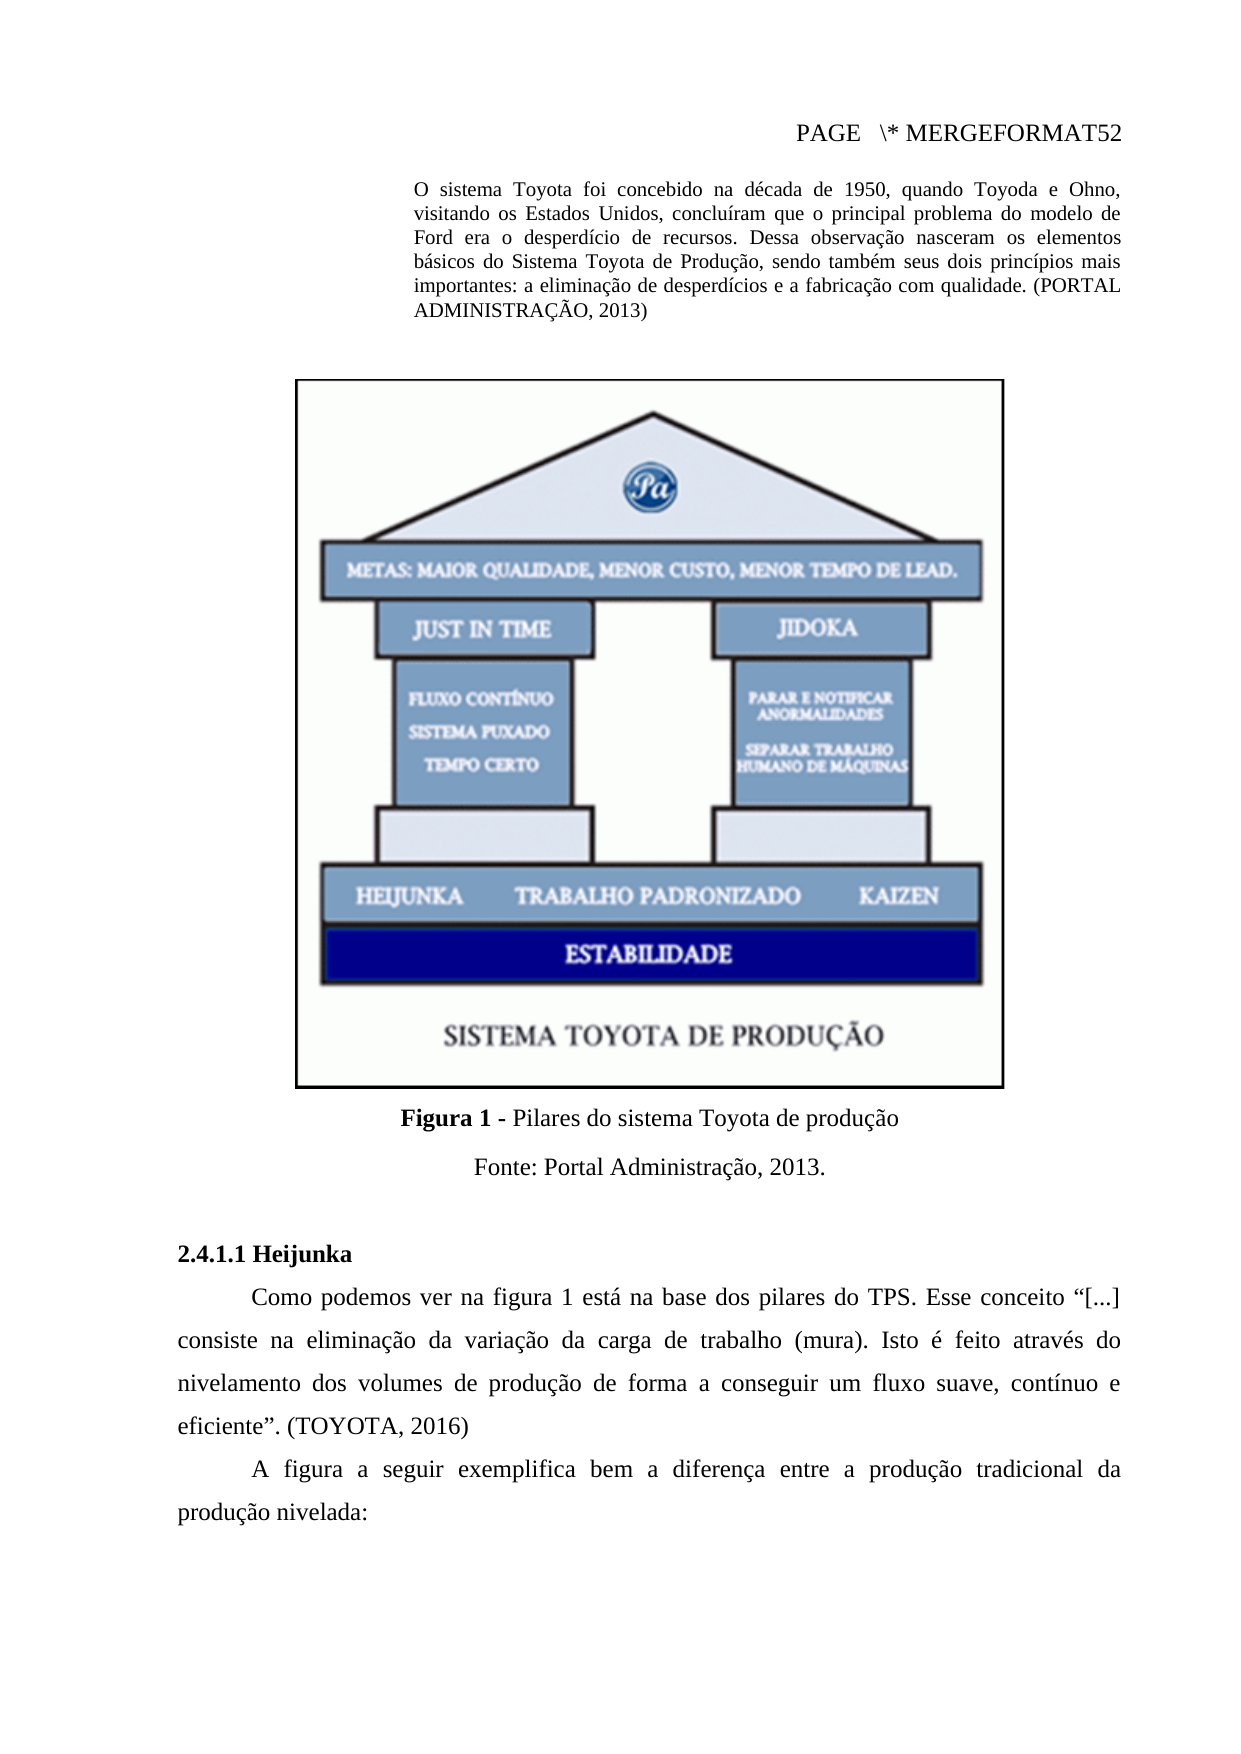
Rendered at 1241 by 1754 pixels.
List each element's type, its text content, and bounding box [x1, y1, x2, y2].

subtitle Heijunka [177, 1239, 1122, 1267]
text O sistema Toyota foi concebido na década de 1950, quando Toyoda e Ohno, visitando os Estados Unidos, concluíram que o principal problema do modelo de Ford era o desperdício de recursos. Dessa observação nasceram os elementos básicos do Sistema Toyota de Produção, sendo também seus dois princípios mais importantes: a eliminação de desperdícios e a fabricação com qualidade. (PORTAL ADMINISTRAÇÃO, 2013) [413, 177, 1122, 322]
picture [295, 379, 1005, 1089]
text A figura a seguir exemplifica bem a diferença entre a produção tradicional da produção nivelada: [177, 1454, 1122, 1526]
text Figura 1 - Pilares do sistema Toyota de produção [177, 1103, 1122, 1132]
text Como podemos ver na figura 1 está na base dos pilares do TPS. Esse conceito “[...] consiste na eliminação da variação da carga de trabalho (mura). Isto é feito através do nivelamento dos volumes de produção de forma a conseguir um fluxo suave, contínuo e eficiente”. (TOYOTA, 2016) [177, 1282, 1122, 1440]
text Fonte: Portal Administração, 2013. [177, 1152, 1122, 1181]
